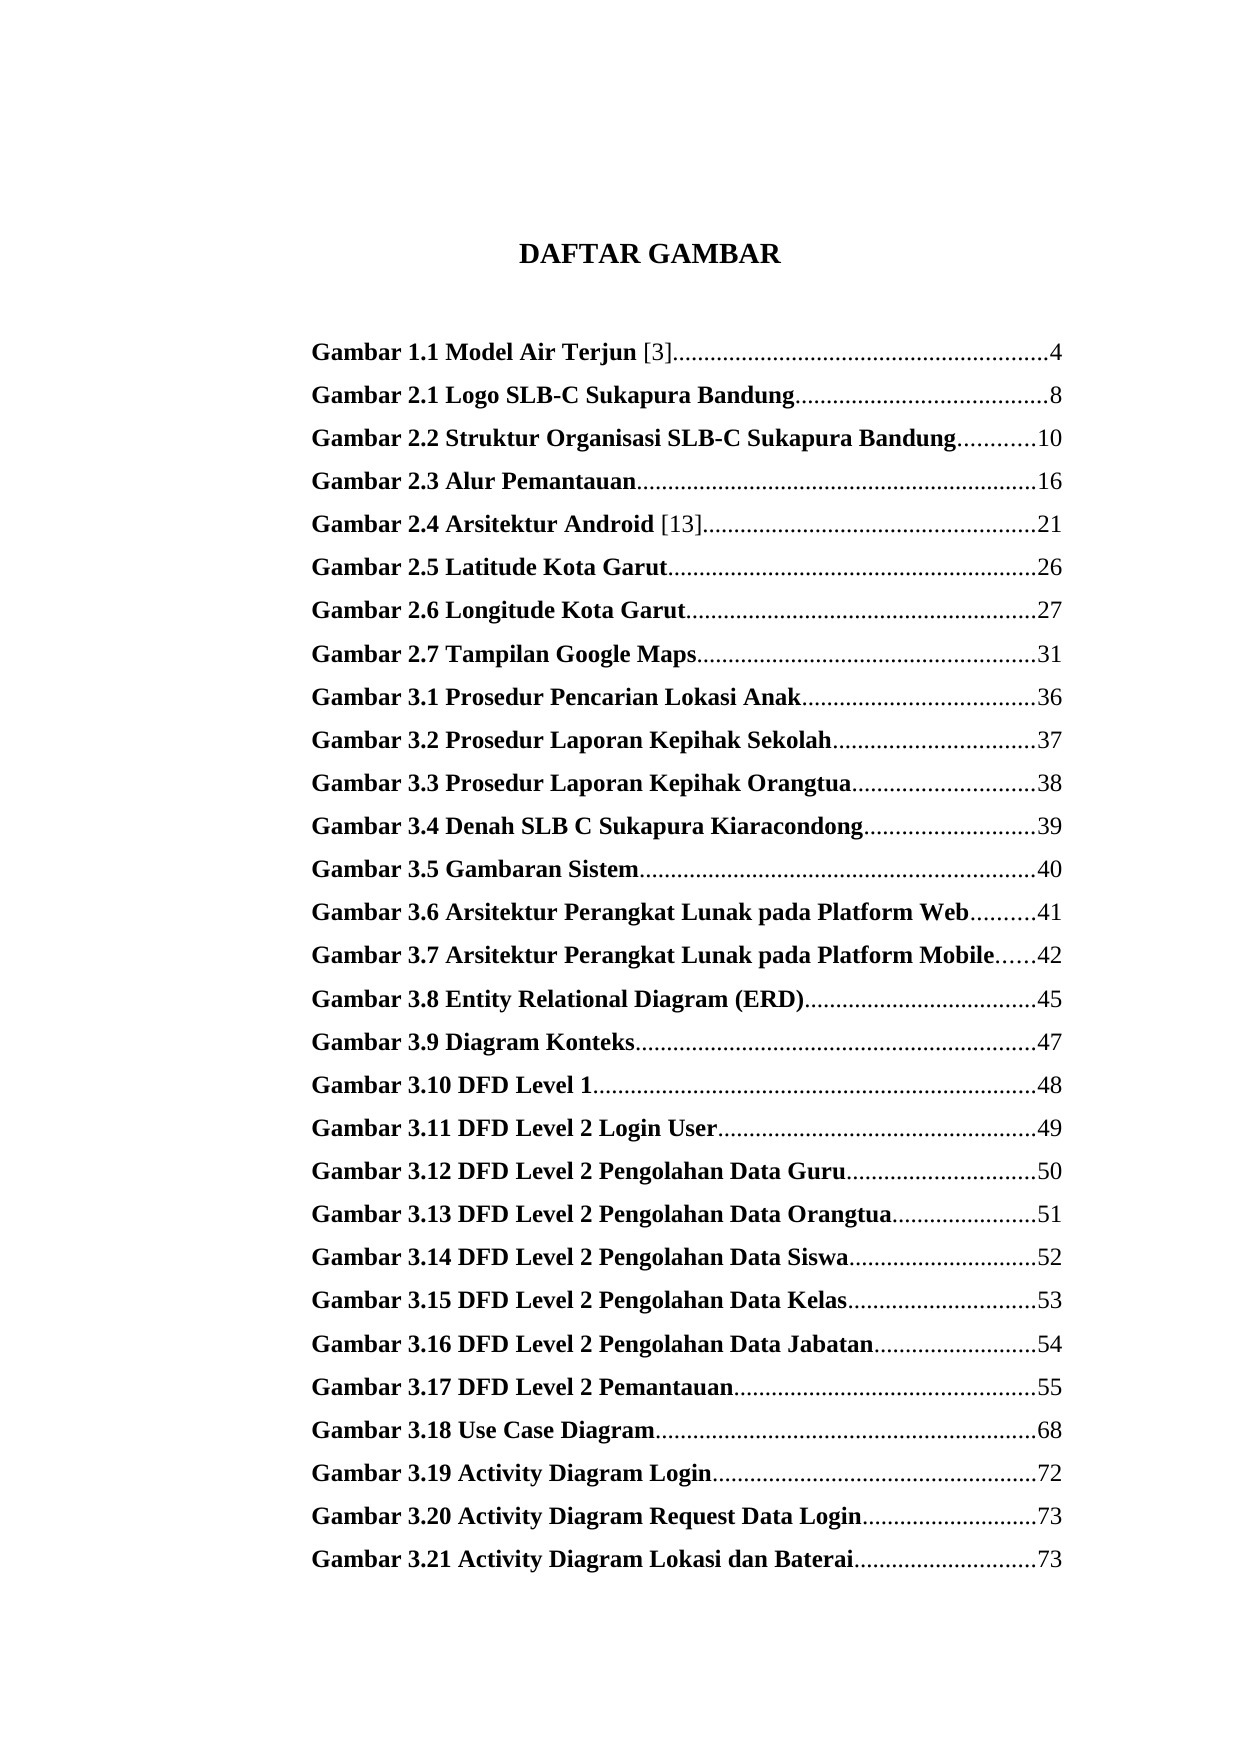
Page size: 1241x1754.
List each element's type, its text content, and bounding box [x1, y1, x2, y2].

text Gambar 3.4 Denah SLB C Sukapura Kiaracondong 39 [236, 811, 1063, 840]
text Gambar 2.6 Longitude Kota Garut 27 [236, 596, 1063, 624]
text Gambar 3.12 DFD Level 2 Pengolahan Data Guru 50 [236, 1156, 1063, 1185]
text Gambar 3.8 Entity Relational Diagram (ERD) 45 [236, 984, 1063, 1012]
text Gambar 3.6 Arsitektur Perangkat Lunak pada Platform Web 41 [236, 897, 1063, 926]
text Gambar 3.11 DFD Level 2 Login User 49 [236, 1113, 1063, 1142]
text Gambar 3.3 Prosedur Laporan Kepihak Orangtua 38 [236, 768, 1063, 797]
text Gambar 2.5 Latitude Kota Garut 26 [236, 552, 1063, 581]
text Gambar 2.2 Struktur Organisasi SLB-C Sukapura Bandung 10 [236, 423, 1063, 452]
text Gambar 3.15 DFD Level 2 Pengolahan Data Kelas 53 [236, 1286, 1063, 1314]
subtitle DAFTAR GAMBAR [236, 236, 1063, 270]
text Gambar 3.21 Activity Diagram Lokasi dan Baterai 73 [236, 1544, 1063, 1573]
text Gambar 2.4 Arsitektur Android [13] 21 [236, 509, 1063, 538]
text Gambar 3.19 Activity Diagram Login 72 [236, 1458, 1063, 1487]
text Gambar 3.7 Arsitektur Perangkat Lunak pada Platform Mobile 42 [236, 941, 1063, 969]
text Gambar 3.13 DFD Level 2 Pengolahan Data Orangtua 51 [236, 1199, 1063, 1228]
text Gambar 3.16 DFD Level 2 Pengolahan Data Jabatan 54 [236, 1329, 1063, 1357]
text Gambar 3.20 Activity Diagram Request Data Login 73 [236, 1501, 1063, 1530]
text Gambar 2.7 Tampilan Google Maps 31 [236, 639, 1063, 667]
text Gambar 3.1 Prosedur Pencarian Lokasi Anak 36 [236, 682, 1063, 711]
text Gambar 3.5 Gambaran Sistem 40 [236, 854, 1063, 883]
text Gambar 1.1 Model Air Terjun [3] 4 [236, 337, 1063, 366]
text Gambar 3.17 DFD Level 2 Pemantauan 55 [236, 1372, 1063, 1401]
text Gambar 3.10 DFD Level 1 48 [236, 1070, 1063, 1099]
text Gambar 3.2 Prosedur Laporan Kepihak Sekolah 37 [236, 725, 1063, 754]
text Gambar 3.18 Use Case Diagram 68 [236, 1415, 1063, 1444]
text Gambar 3.9 Diagram Konteks 47 [236, 1027, 1063, 1056]
text Gambar 2.1 Logo SLB-C Sukapura Bandung 8 [236, 380, 1063, 409]
text Gambar 3.14 DFD Level 2 Pengolahan Data Siswa 52 [236, 1242, 1063, 1271]
text Gambar 2.3 Alur Pemantauan 16 [236, 466, 1063, 495]
